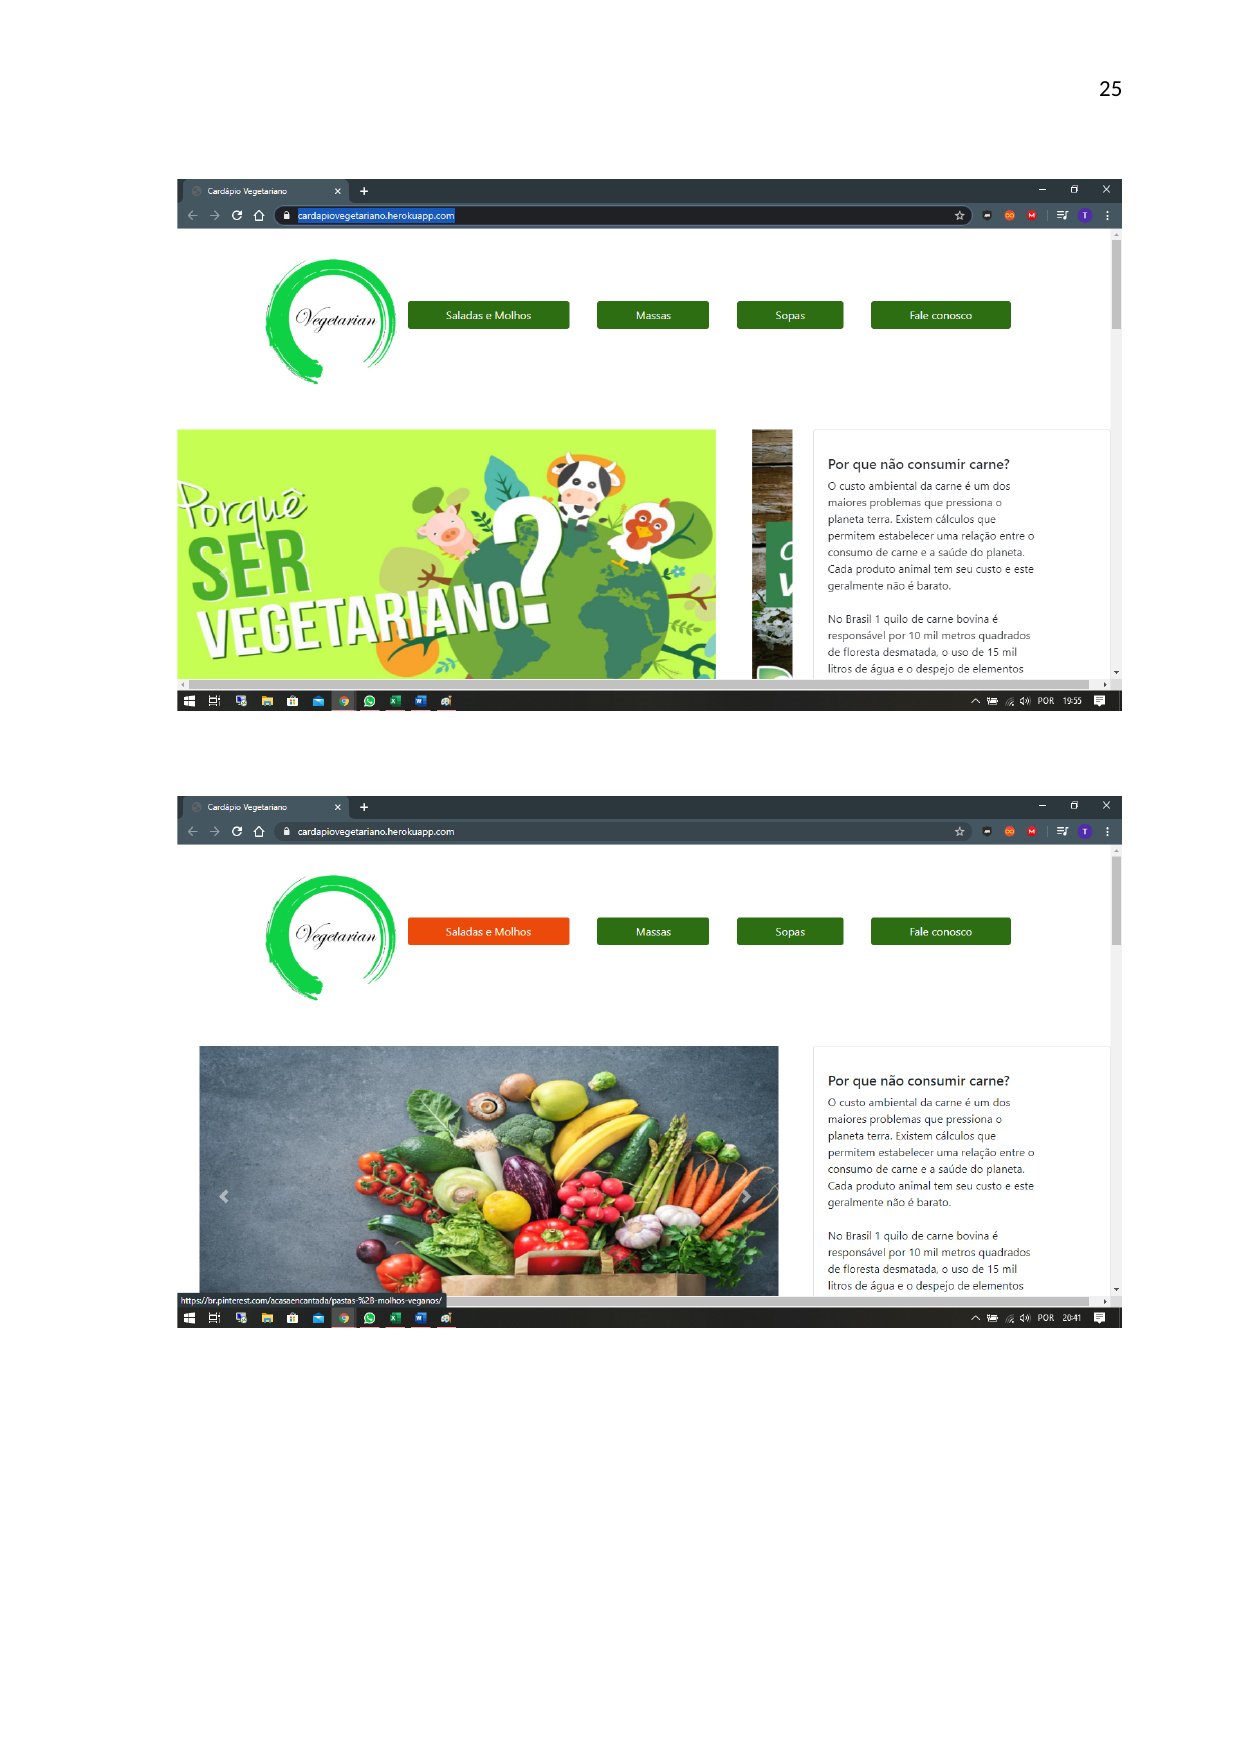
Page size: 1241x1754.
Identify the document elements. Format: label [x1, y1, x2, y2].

picture [177, 179, 1122, 711]
picture [177, 796, 1122, 1328]
